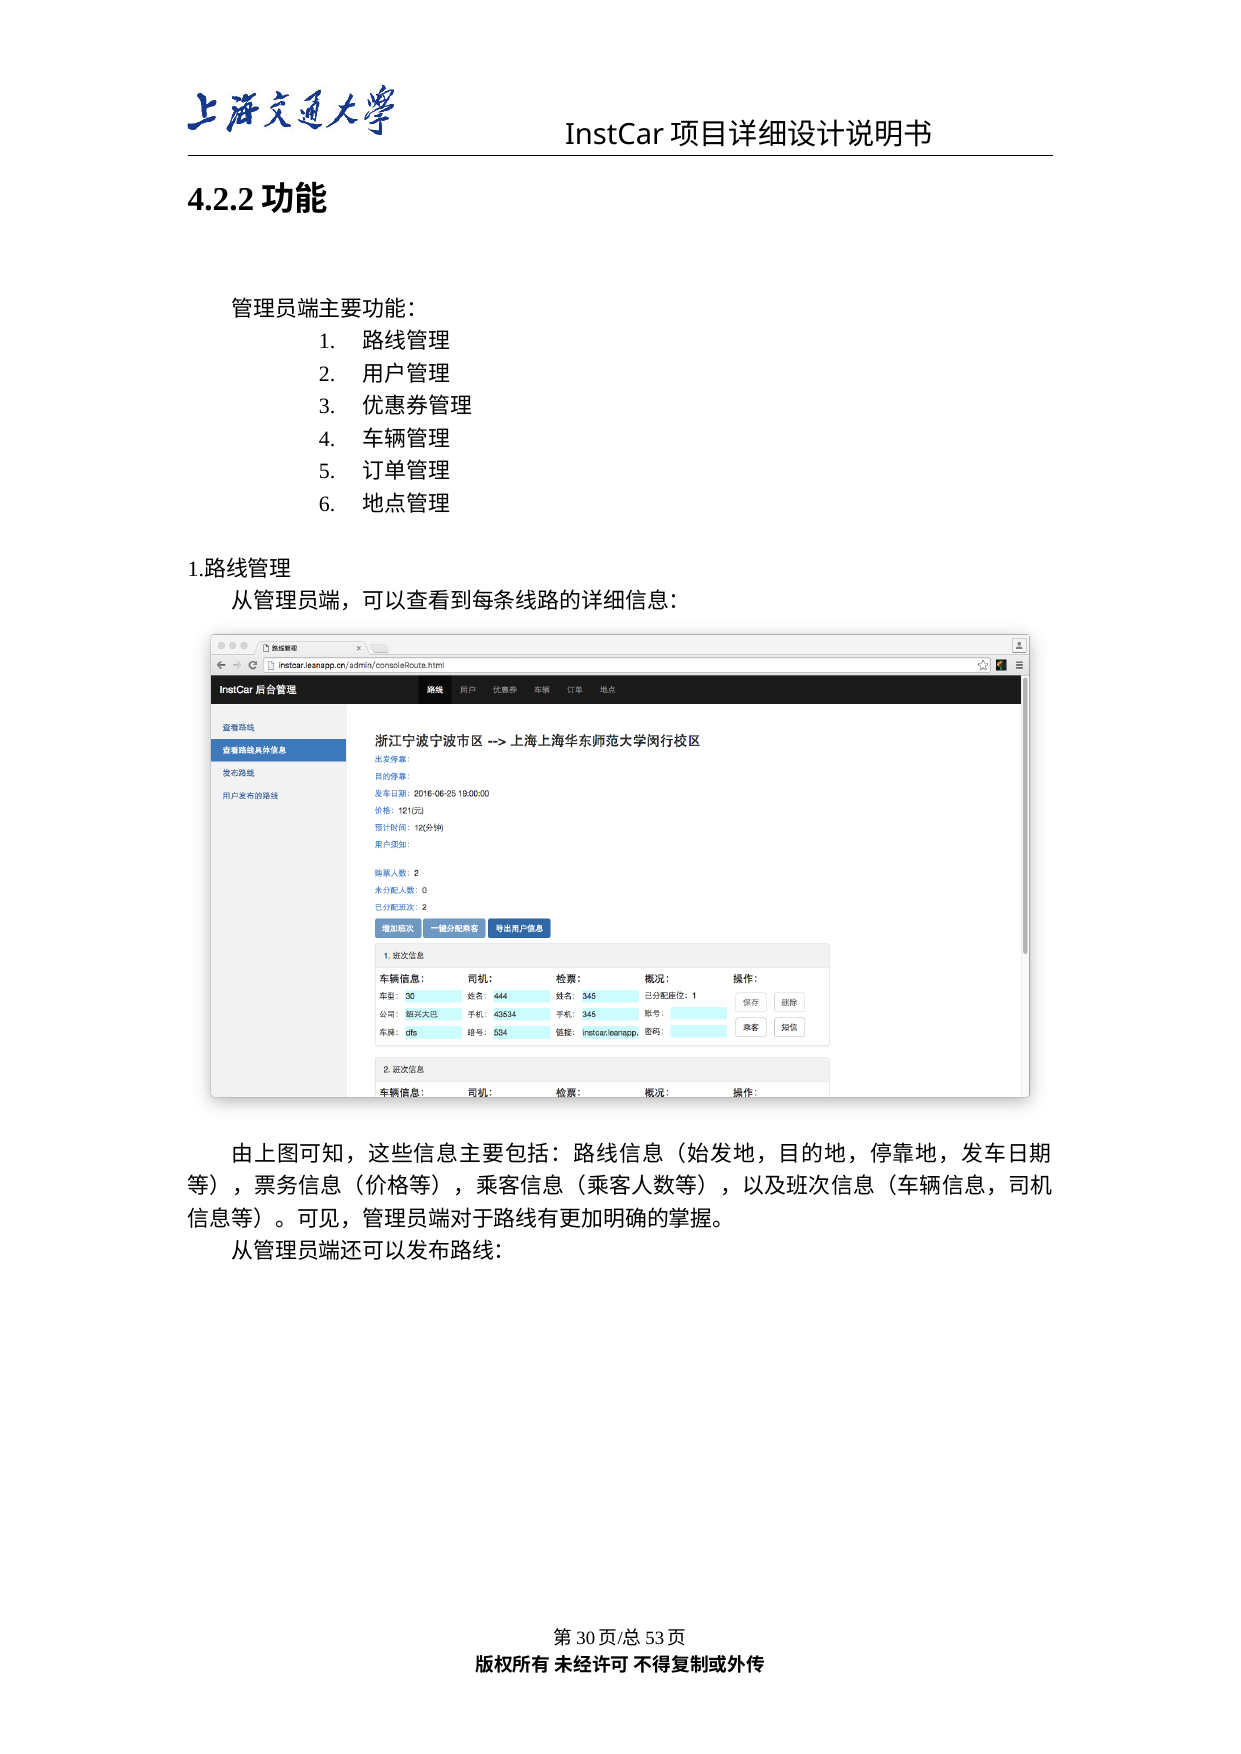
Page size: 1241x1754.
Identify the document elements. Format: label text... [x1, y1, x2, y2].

list 地点管理 [319, 486, 1053, 518]
list 用户管理 [319, 356, 1053, 388]
picture [187, 615, 1053, 1125]
text 由上图可知，这些信息主要包括：路线信息（始发地，目的地，停靠地，发车日期等），票务信息（价格等），乘客信息（乘客人数等），以及班次信息（车辆信息，司机信息等）。可见，管理员端对于路线有更加明确的掌握。 [187, 1136, 1053, 1233]
list 优惠券管理 [319, 388, 1053, 421]
text 从管理员端还可以发布路线： [187, 1233, 1053, 1266]
picture [187, 85, 394, 135]
list 车辆管理 [319, 421, 1053, 453]
list 订单管理 [319, 453, 1053, 486]
text 管理员端主要功能： [187, 291, 1053, 323]
subtitle 4.2.2功能 [187, 163, 1053, 228]
text 从管理员端，可以查看到每条线路的详细信息： [187, 583, 1053, 615]
text 1.路线管理 [187, 551, 1053, 583]
list 路线管理 [319, 323, 1053, 356]
